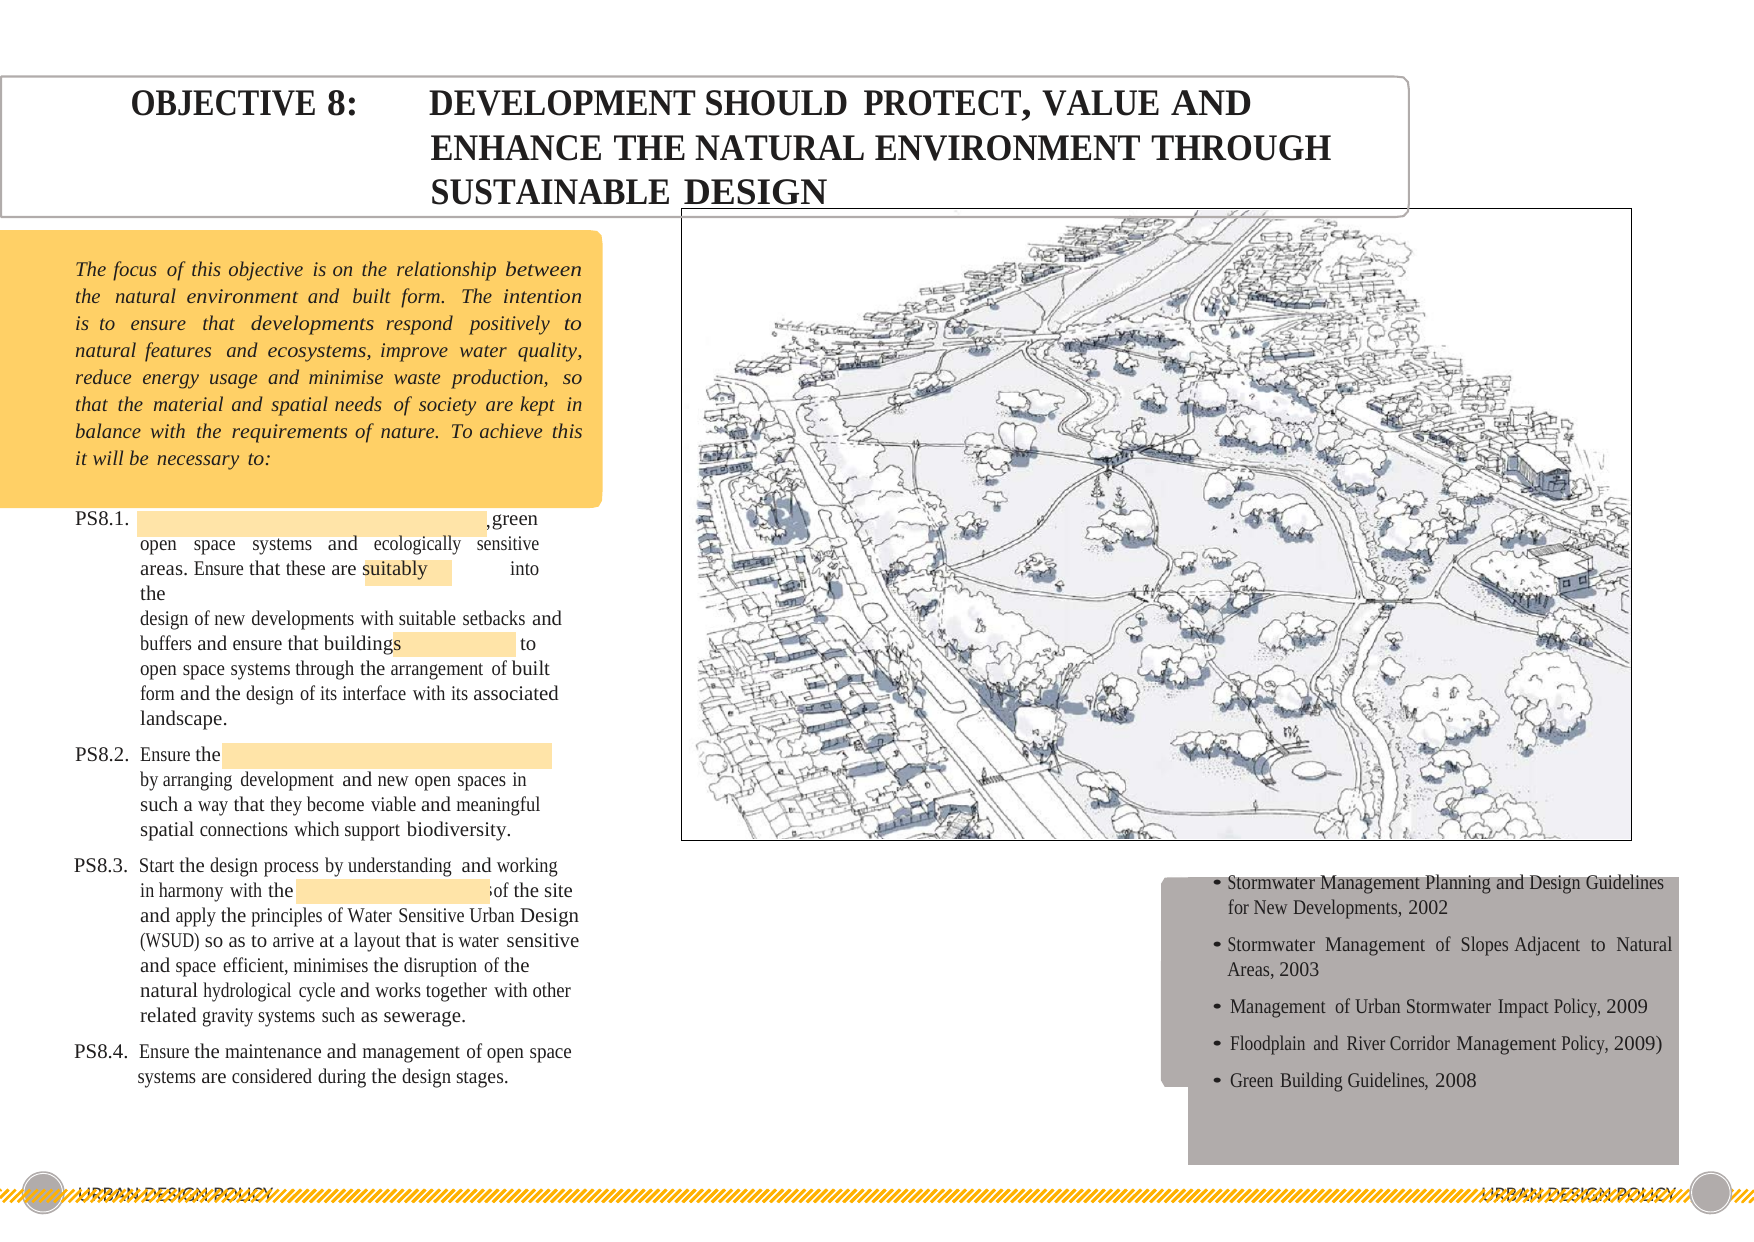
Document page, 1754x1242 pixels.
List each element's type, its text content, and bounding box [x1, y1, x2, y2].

text Areas, 2003 [1224, 957, 1322, 981]
picture [682, 209, 1631, 840]
text PS8.1. green open space systems and ecologically sensitive areas. Ensure that these are suitably into the [75, 506, 539, 605]
text PS8.3. Start the design process by understanding and working [71, 853, 560, 877]
text design of new developments with suitable setbacks and buffers and ensure that buildings to open space systems through the arrangement of built form and the design of its interface with its associated landscape. [140, 606, 566, 730]
text The focus of this objective is on the relationship between the natural environment and built form. The intention is to ensure that developments respond positively to natural features and ecosystems, improve water quality, reduce energy usage and minimise waste production, so that the material and spatial needs of society are kept in balance with the requirements of nature. To achieve this it will be necessary to: [75, 254, 583, 471]
text PS8.4. Ensure the maintenance and management of open space systems are considered during the design stages. [73, 1039, 573, 1088]
text • Stormwater Management Planning and Design Guidelines [1212, 870, 1746, 894]
text • Stormwater Management of Slopes Adjacent to Natural [1212, 932, 1746, 956]
picture [682, 209, 1407, 215]
text in harmony with the of the site and apply the principles of Water Sensitive Urban Design (WSUD) so as to arrive at a layout that is water sensitive and space efficient, minimises the disruption of the natural hydrological cycle and works together with other related gravity systems such as sewerage. [140, 878, 586, 1027]
text • Green Building Guidelines, 2008 [1212, 1068, 1746, 1092]
text • Floodplain and River Corridor Management Policy, 2009) [1212, 1031, 1746, 1055]
text for New Developments, 2002 [1224, 895, 1452, 919]
text • Management of Urban Stormwater Impact Policy, 2009 [1212, 994, 1746, 1018]
text PS8.2. Ensure the [75, 742, 583, 766]
text OBJECTIVE 8: DEVELOPMENT SHOULD PROTECT, VALUE AND ENHANCE THE NATURAL ENVIRONMENT THROUGH SUSTAINABLE DESIGN [130, 80, 1336, 213]
text by arranging development and new open spaces in such a way that they become viable and meaningful spatial connections which support biodiversity. [140, 767, 568, 841]
